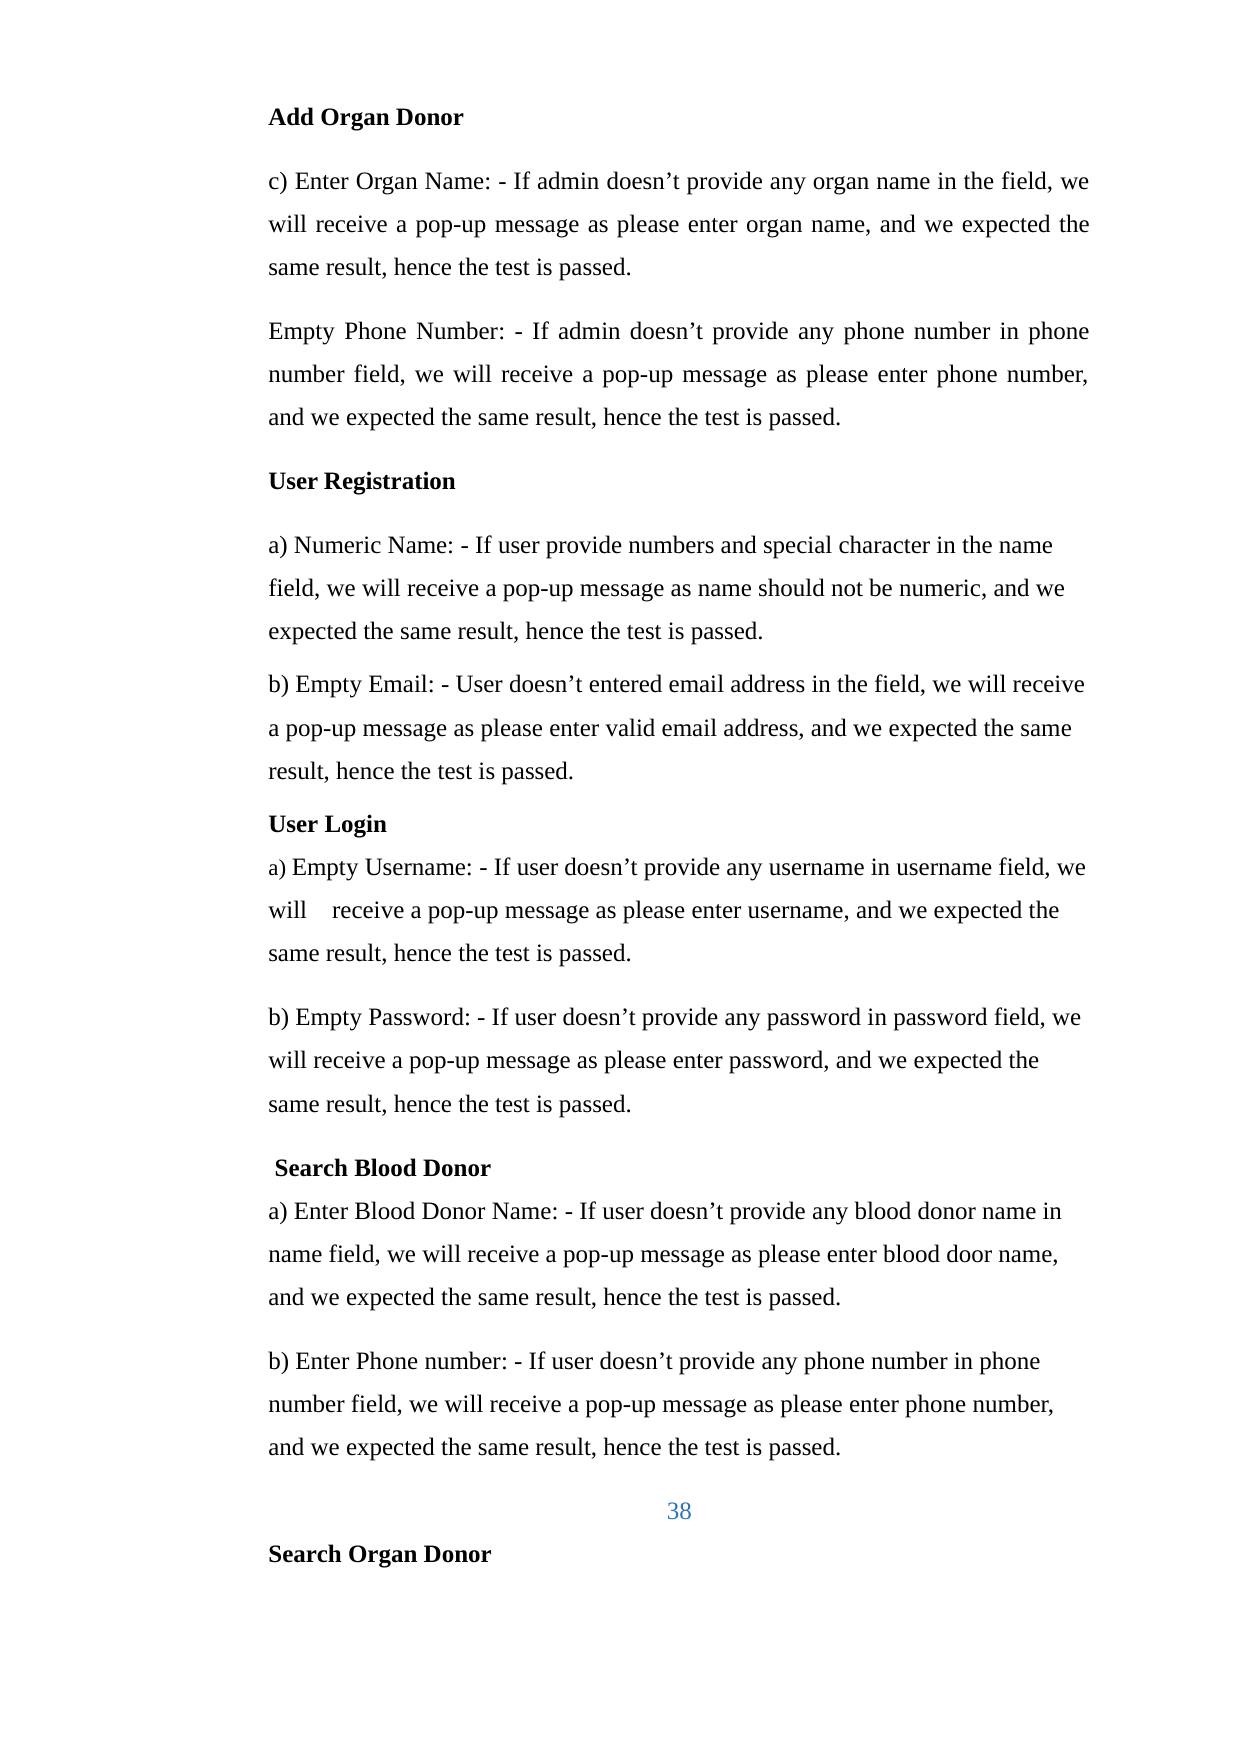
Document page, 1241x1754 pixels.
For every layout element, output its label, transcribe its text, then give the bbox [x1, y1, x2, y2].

text a) Numeric Name: - If user provide numbers and special character in the name field, we will receive a pop-up message as name should not be numeric, and we expected the same result, hence the test is passed. [268, 530, 1090, 645]
text 38 [268, 1496, 1090, 1525]
text User Registration [268, 466, 1090, 495]
text b) Enter Phone number: - If user doesn’t provide any phone number in phone number field, we will receive a pop-up message as please enter phone number, and we expected the same result, hence the test is passed. [268, 1346, 1090, 1461]
text c) Enter Organ Name: - If admin doesn’t provide any organ name in the field, we will receive a pop-up message as please enter organ name, and we expected the same result, hence the test is passed. [268, 166, 1090, 281]
text a) Empty Username: - If user doesn’t provide any username in username field, we will receive a pop-up message as please enter username, and we expected the same result, hence the test is passed. [268, 852, 1090, 967]
text User Login [268, 809, 1090, 838]
text b) Empty Email: - User doesn’t entered email address in the field, we will receive a pop-up message as please enter valid email address, and we expected the same result, hence the test is passed. [268, 669, 1090, 784]
text Add Organ Donor [268, 102, 1090, 131]
text a) Enter Blood Donor Name: - If user doesn’t provide any blood donor name in name field, we will receive a pop-up message as please enter blood door name, and we expected the same result, hence the test is passed. [268, 1196, 1090, 1311]
text Search Organ Donor [268, 1539, 1090, 1568]
text b) Empty Password: - If user doesn’t provide any password in password field, we will receive a pop-up message as please enter password, and we expected the same result, hence the test is passed. [268, 1002, 1090, 1117]
text Empty Phone Number: - If admin doesn’t provide any phone number in phone number field, we will receive a pop-up message as please enter phone number, and we expected the same result, hence the test is passed. [268, 316, 1090, 431]
text Search Blood Donor [268, 1153, 1090, 1181]
